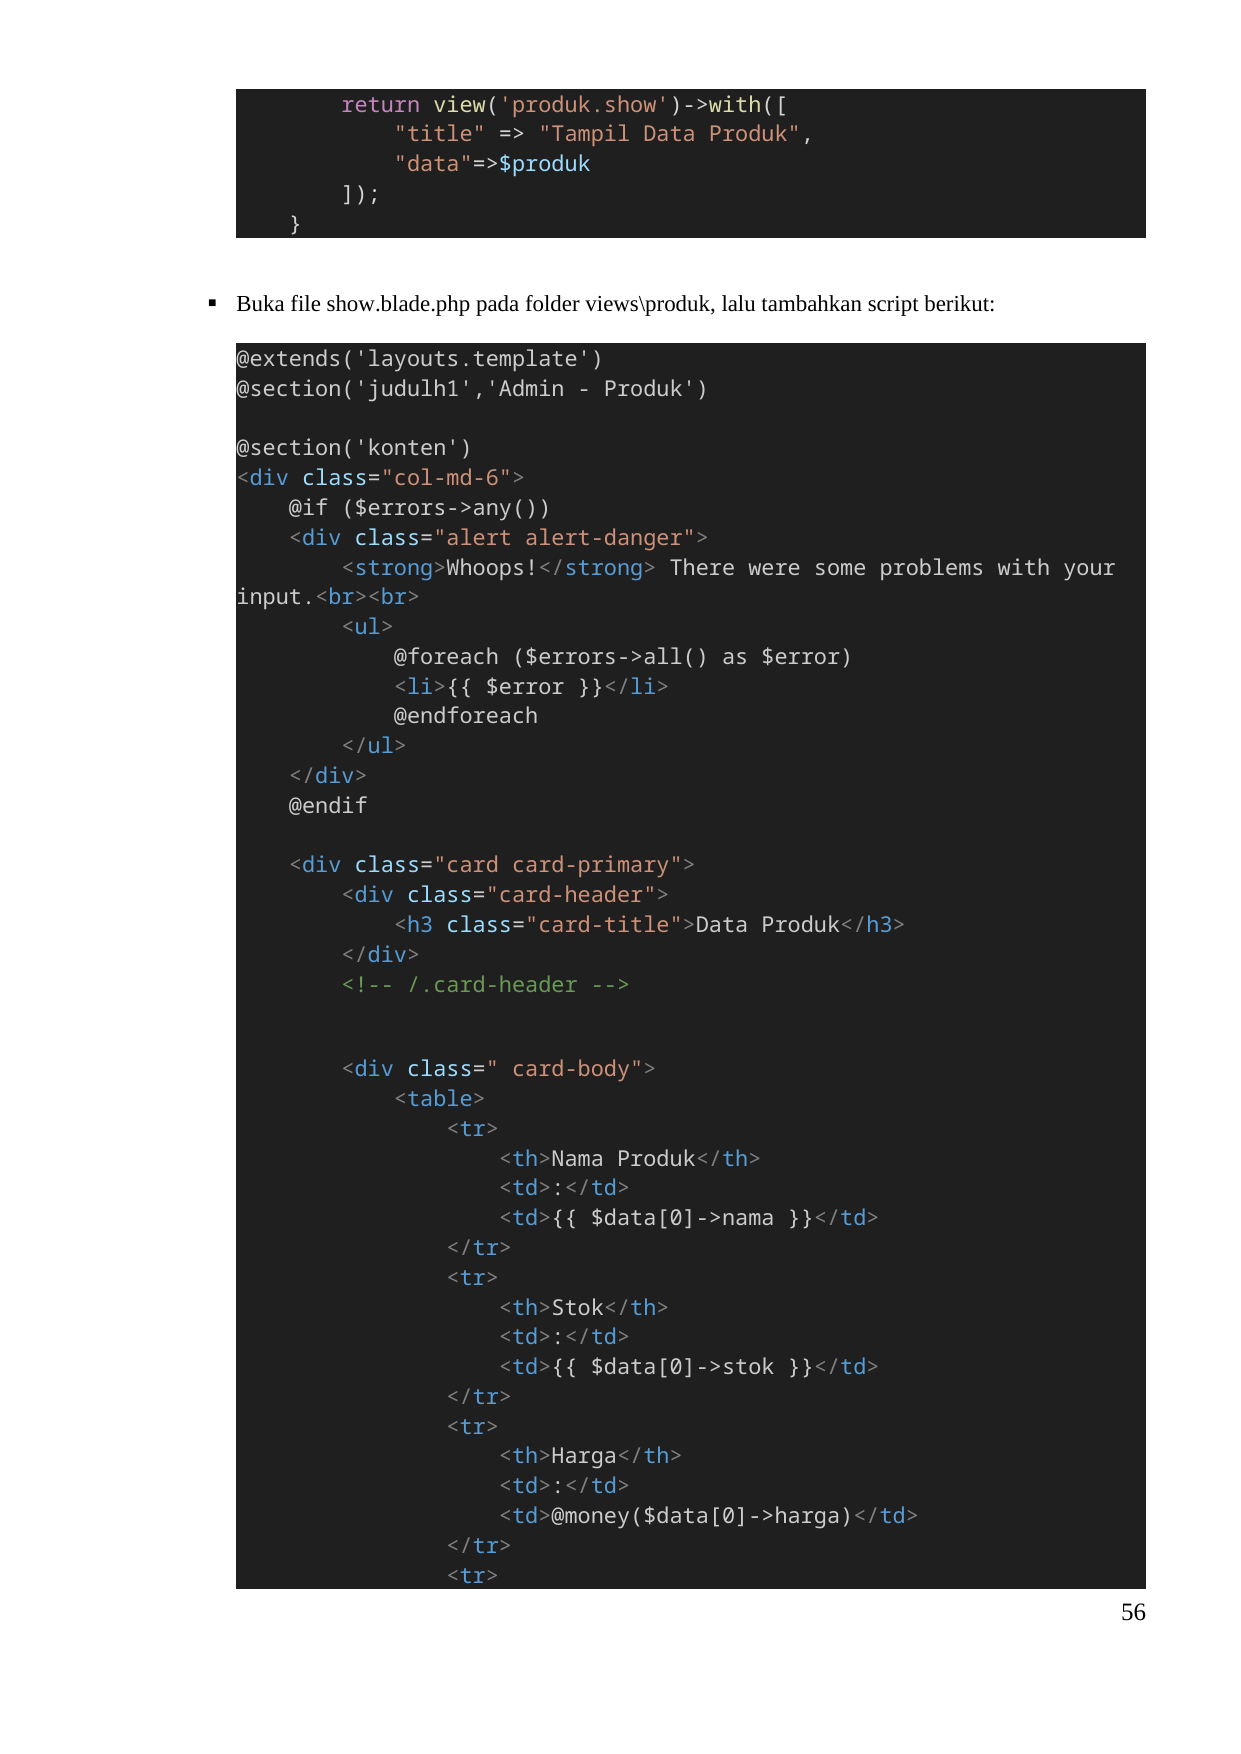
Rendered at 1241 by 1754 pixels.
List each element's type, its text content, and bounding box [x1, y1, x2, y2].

text <td>:</td> [236, 1470, 1146, 1500]
text <strong>Whoops!</strong> There were some problems with your input.<br><br> [236, 552, 1146, 611]
text <table> [236, 1083, 1146, 1113]
text return view('produk.show')->with([ [236, 89, 1146, 118]
text <td>:</td> [236, 1172, 1146, 1202]
text @endif [236, 790, 1146, 820]
text @if ($errors->any()) [236, 492, 1146, 522]
text <tr> [236, 1560, 1146, 1589]
text <th>Stok</th> [236, 1292, 1146, 1321]
text </ul> [236, 730, 1146, 760]
text <div class="card card-primary"> [236, 849, 1146, 879]
text <div class="alert alert-danger"> [236, 522, 1146, 552]
text <div class=" card-body"> [236, 1053, 1146, 1083]
text <div class="card-header"> [236, 879, 1146, 909]
text <!-- /.card-header --> [236, 969, 1146, 998]
text <th>Harga</th> [236, 1441, 1146, 1470]
text <td>{{ $data[0]->stok }}</td> [236, 1351, 1146, 1381]
text } [236, 208, 1146, 238]
text <td>{{ $data[0]->nama }}</td> [236, 1202, 1146, 1232]
text @section('judulh1','Admin - Produk') [236, 373, 1146, 403]
text <div class="col-md-6"> [236, 462, 1146, 492]
text <tr> [236, 1113, 1146, 1143]
text @foreach ($errors->all() as $error) [236, 641, 1146, 671]
text </div> [236, 760, 1146, 790]
text <td>:</td> [236, 1321, 1146, 1351]
text <li>{{ $error }}</li> [236, 671, 1146, 701]
text @extends('layouts.template') [236, 343, 1146, 373]
text </tr> [236, 1530, 1146, 1560]
text "data"=>$produk [236, 148, 1146, 178]
text </div> [236, 939, 1146, 969]
text <h3 class="card-title">Data Produk</h3> [236, 909, 1146, 939]
list Buka file show.blade.php pada folder views\produk, lalu tambahkan script berikut: [207, 290, 1146, 317]
text <th>Nama Produk</th> [236, 1143, 1146, 1172]
text <tr> [236, 1411, 1146, 1441]
text </tr> [236, 1381, 1146, 1411]
text @section('konten') [236, 432, 1146, 462]
text <tr> [236, 1262, 1146, 1292]
text <ul> [236, 611, 1146, 641]
text <td>@money($data[0]->harga)</td> [236, 1500, 1146, 1530]
text </tr> [236, 1232, 1146, 1262]
text "title" => "Tampil Data Produk", [236, 118, 1146, 148]
text @endforeach [236, 701, 1146, 730]
text ]); [236, 178, 1146, 208]
